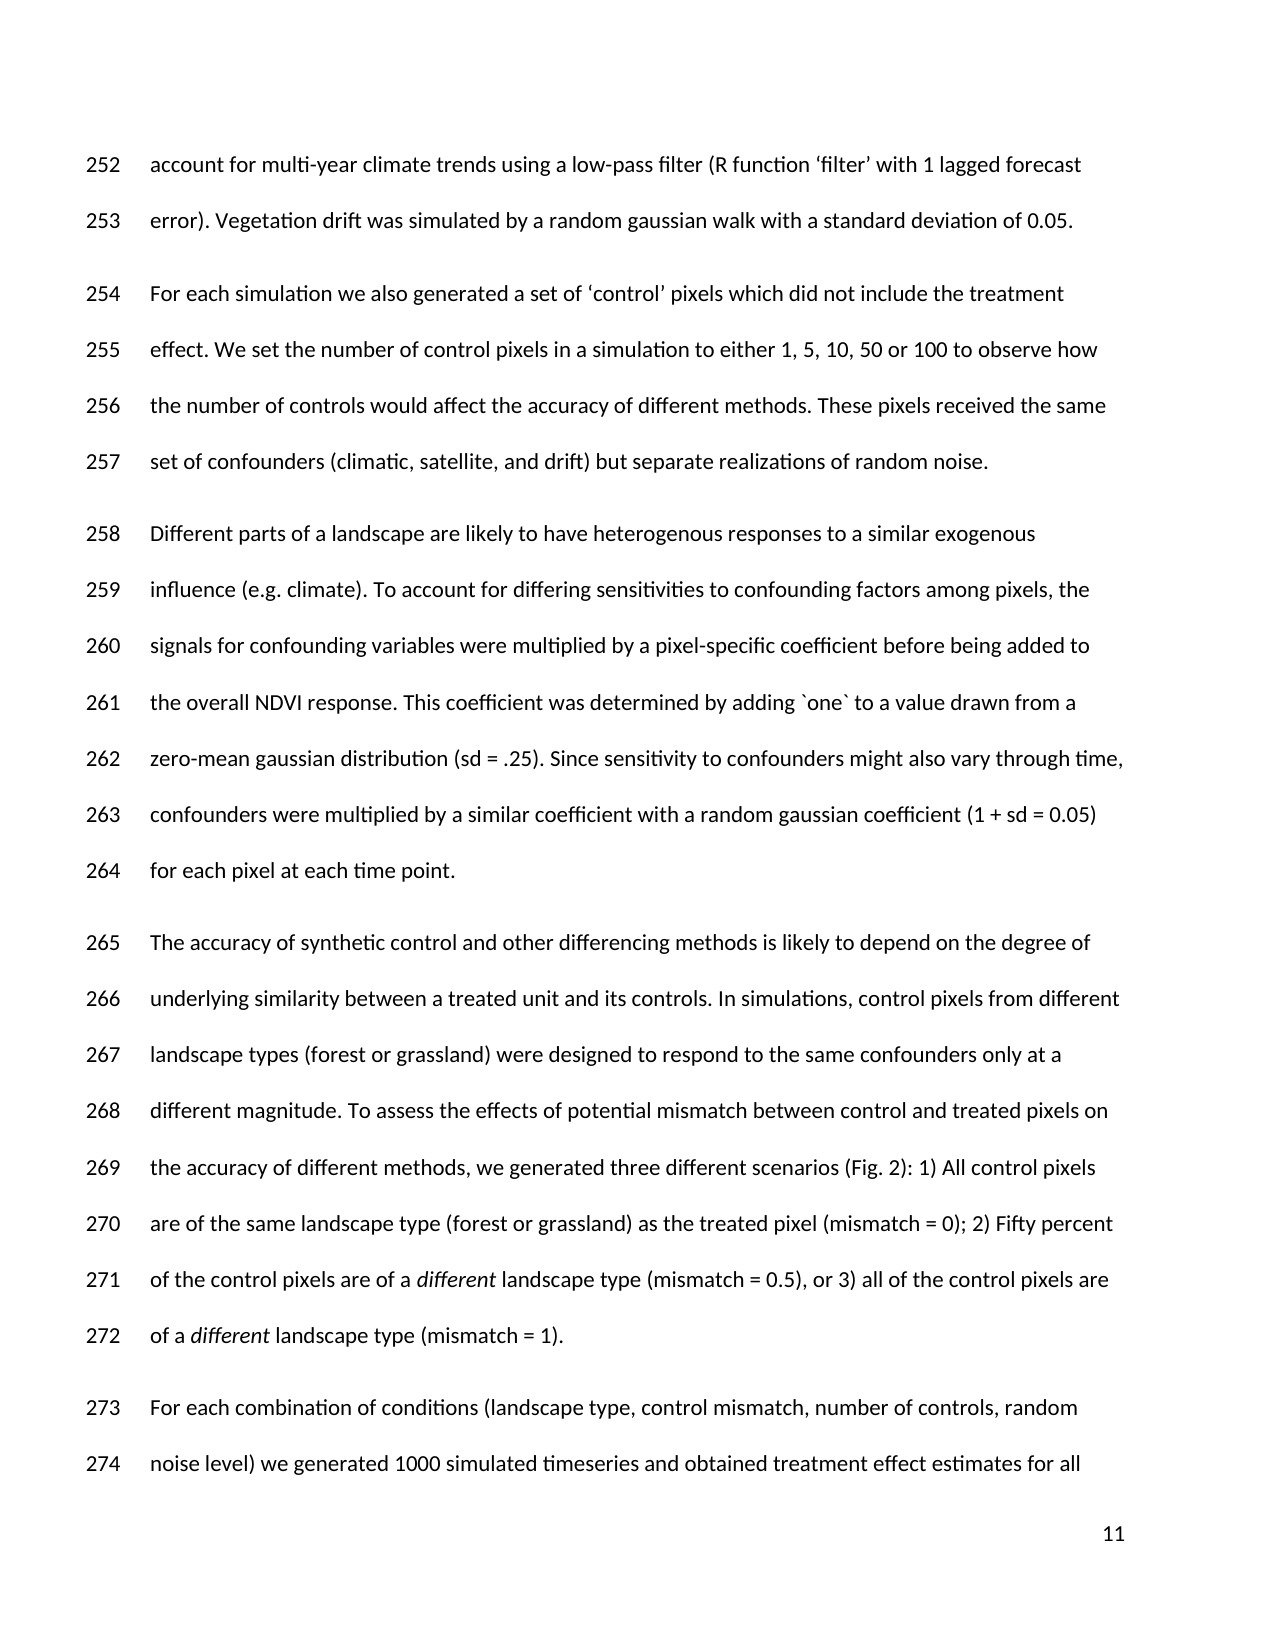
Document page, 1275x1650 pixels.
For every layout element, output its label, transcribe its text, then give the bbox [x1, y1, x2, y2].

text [150, 1393, 1125, 1478]
text The accuracy of synthetic control and other differencing methods is likely to depend on the degree of underlying similarity between a treated unit and its controls. In simulations, control pixels from different landscape types (forest or grassland) were designed to respond to the same confounders only at a different magnitude. To assess the effects of potential mismatch between control and treated pixels on the accuracy of different methods, we generated three different scenarios (Fig. 2): 1) All control pixels are of the same landscape type (forest or grassland) as the treated pixel (mismatch = 0); 2) Fifty percent of the control pixels are of a different landscape type (mismatch = 0.5), or 3) all of the control pixels are of a different landscape type (mismatch = 1). [150, 928, 1125, 1349]
text For each simulation we also generated a set of ‘control’ pixels which did not include the treatment effect. We set the number of control pixels in a simulation to either 1, 5, 10, 50 or 100 to observe how the number of controls would affect the accuracy of different methods. These pixels received the same set of confounders (climatic, satellite, and drift) but separate realizations of random noise. [150, 279, 1125, 475]
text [150, 150, 1125, 234]
text Different parts of a landscape are likely to have heterogenous responses to a similar exogenous influence (e.g. climate). To account for differing sensitivities to confounding factors among pixels, the signals for confounding variables were multiplied by a pixel-specific coefficient before being added to the overall NDVI response. This coefficient was determined by adding `one` to a value drawn from a zero-mean gaussian distribution (sd = .25). Since sensitivity to confounders might also vary through time, confounders were multiplied by a similar coefficient with a random gaussian coefficient (1 + sd = 0.05) for each pixel at each time point. [150, 519, 1125, 884]
